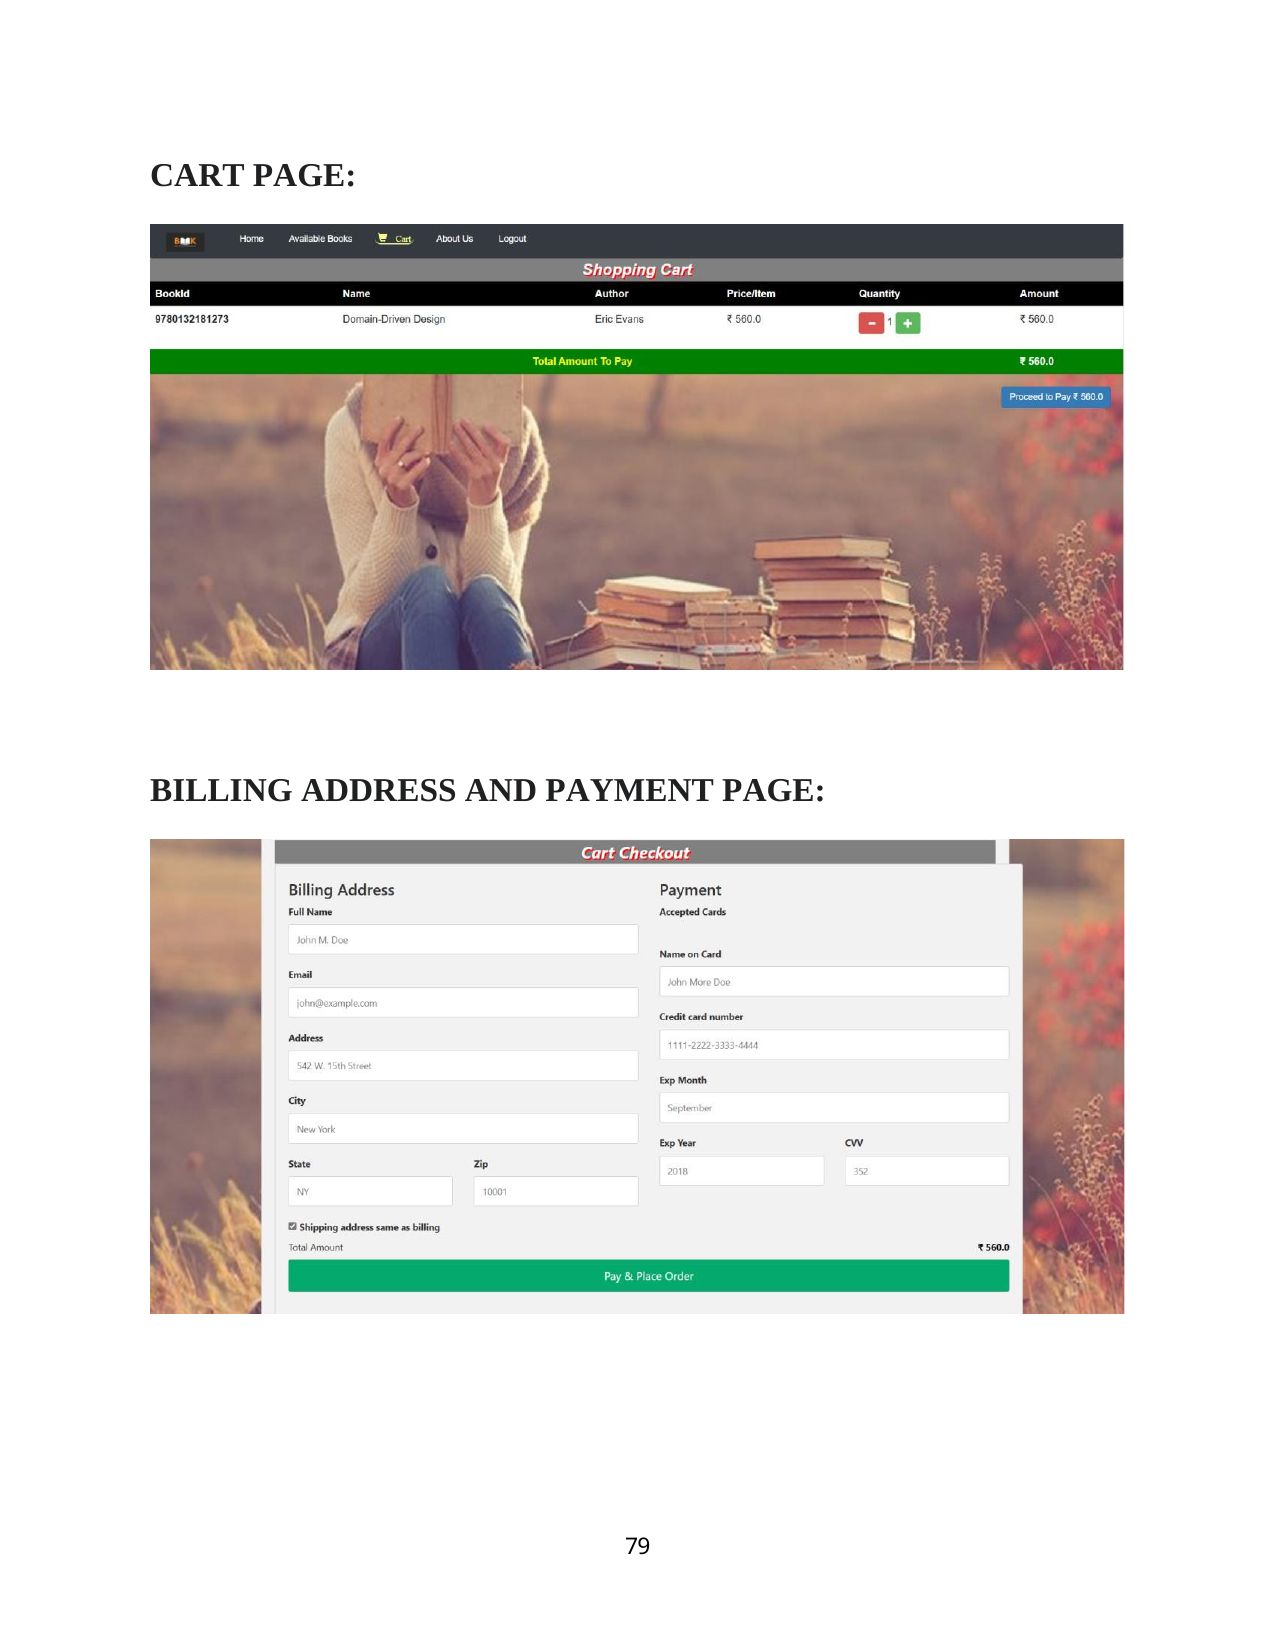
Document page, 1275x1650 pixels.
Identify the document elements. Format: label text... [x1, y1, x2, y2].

picture [150, 224, 1125, 670]
text BILLING ADDRESS AND PAYMENT PAGE: [150, 770, 1175, 808]
picture [150, 839, 1125, 1314]
text CART PAGE: [150, 155, 1175, 194]
